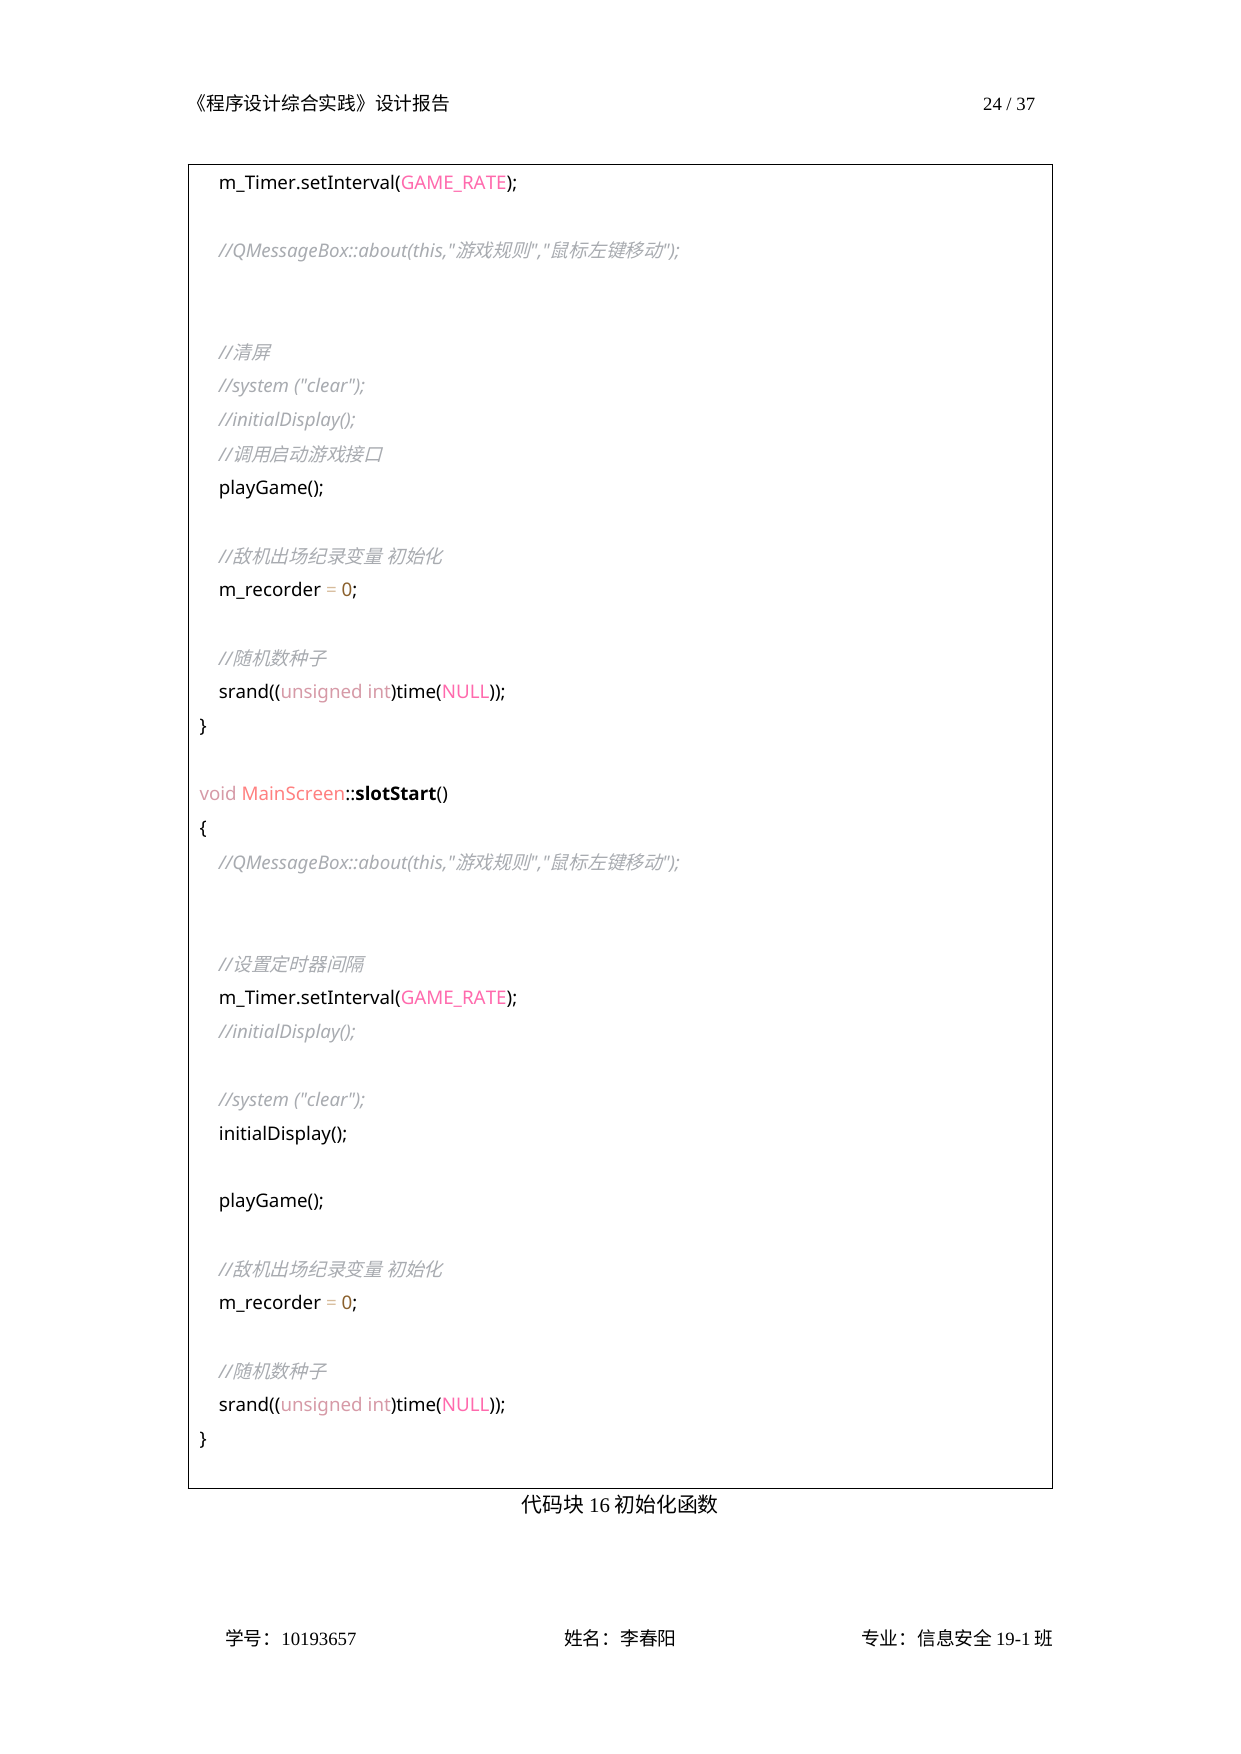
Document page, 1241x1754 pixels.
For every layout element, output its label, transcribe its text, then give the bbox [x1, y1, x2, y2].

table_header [189, 165, 1052, 1488]
text 代码块 16 初始化函数 [187, 1489, 1053, 1519]
